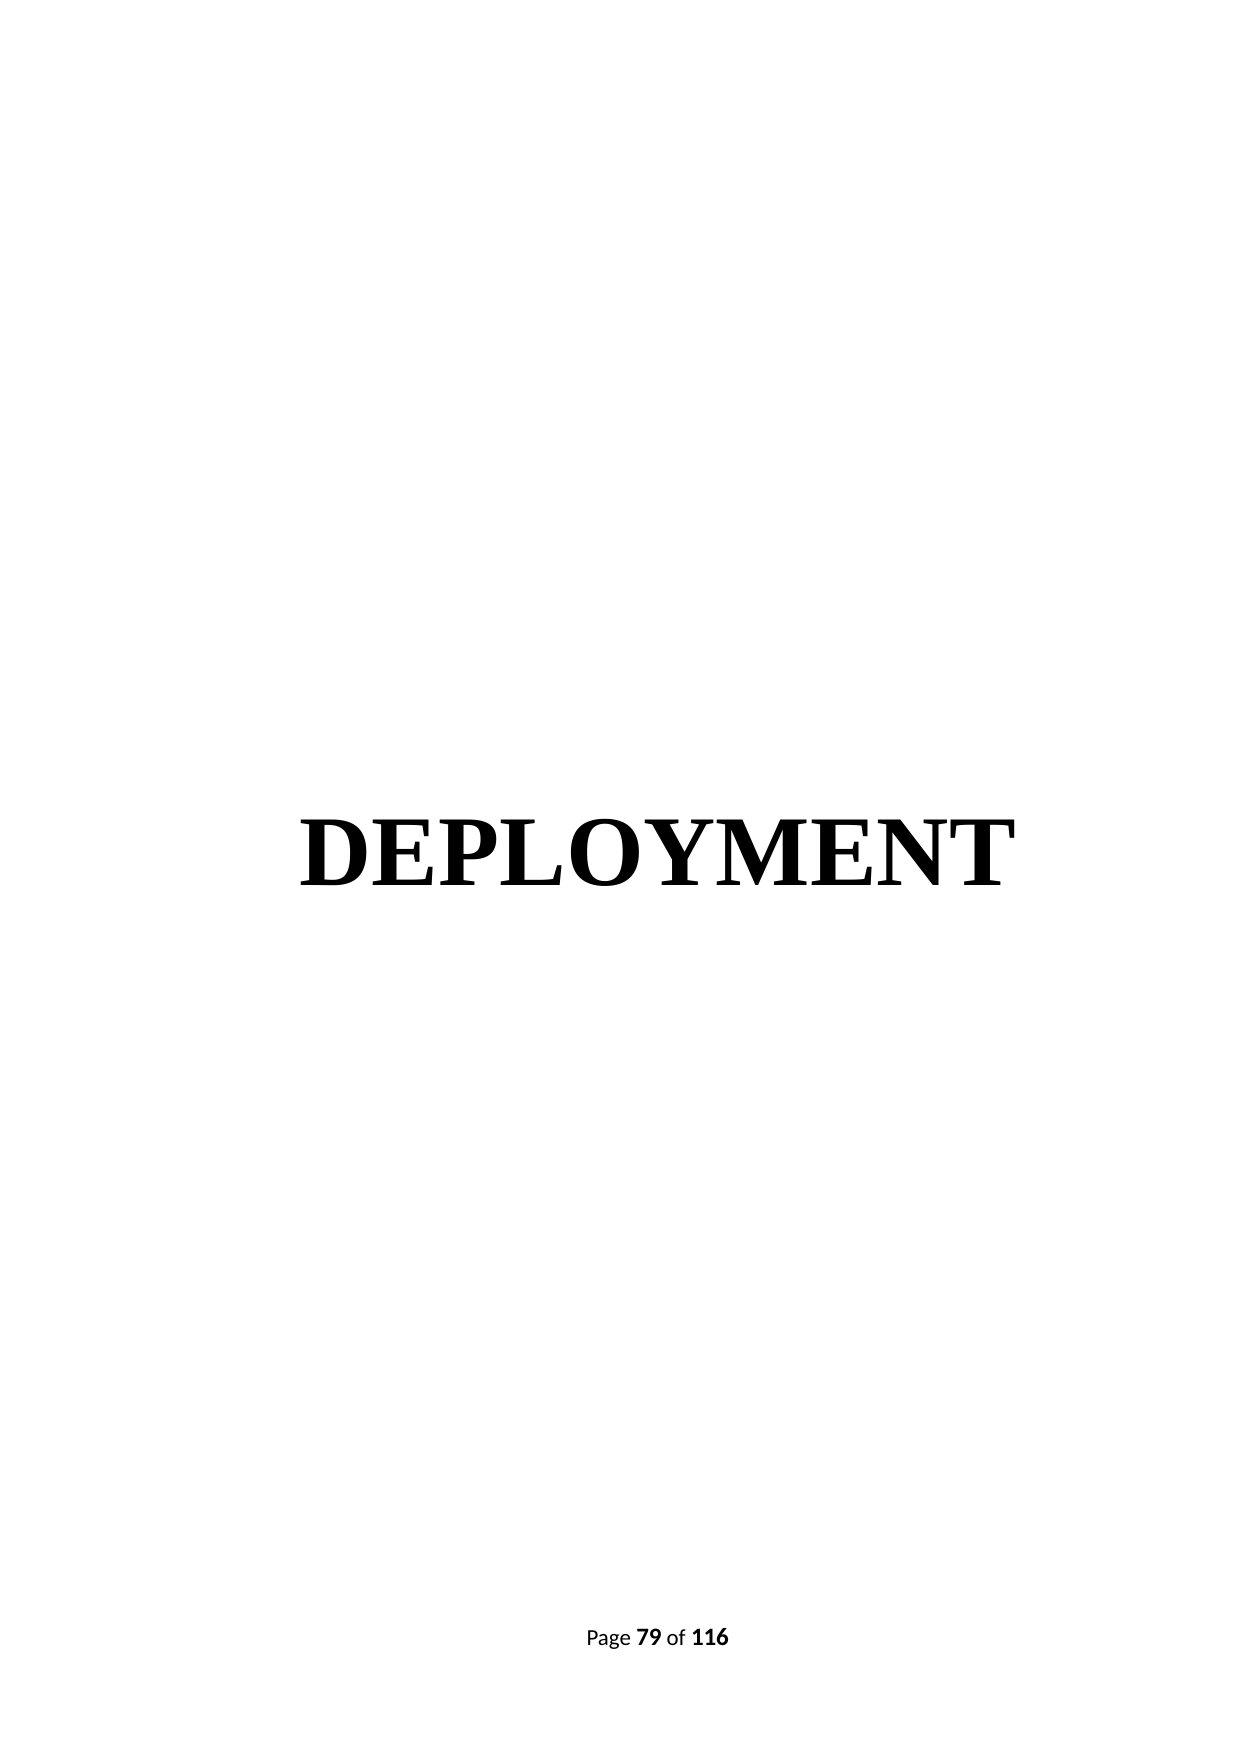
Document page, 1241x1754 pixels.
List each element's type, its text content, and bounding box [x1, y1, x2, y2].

text DEPLOYMENT [225, 792, 1090, 907]
